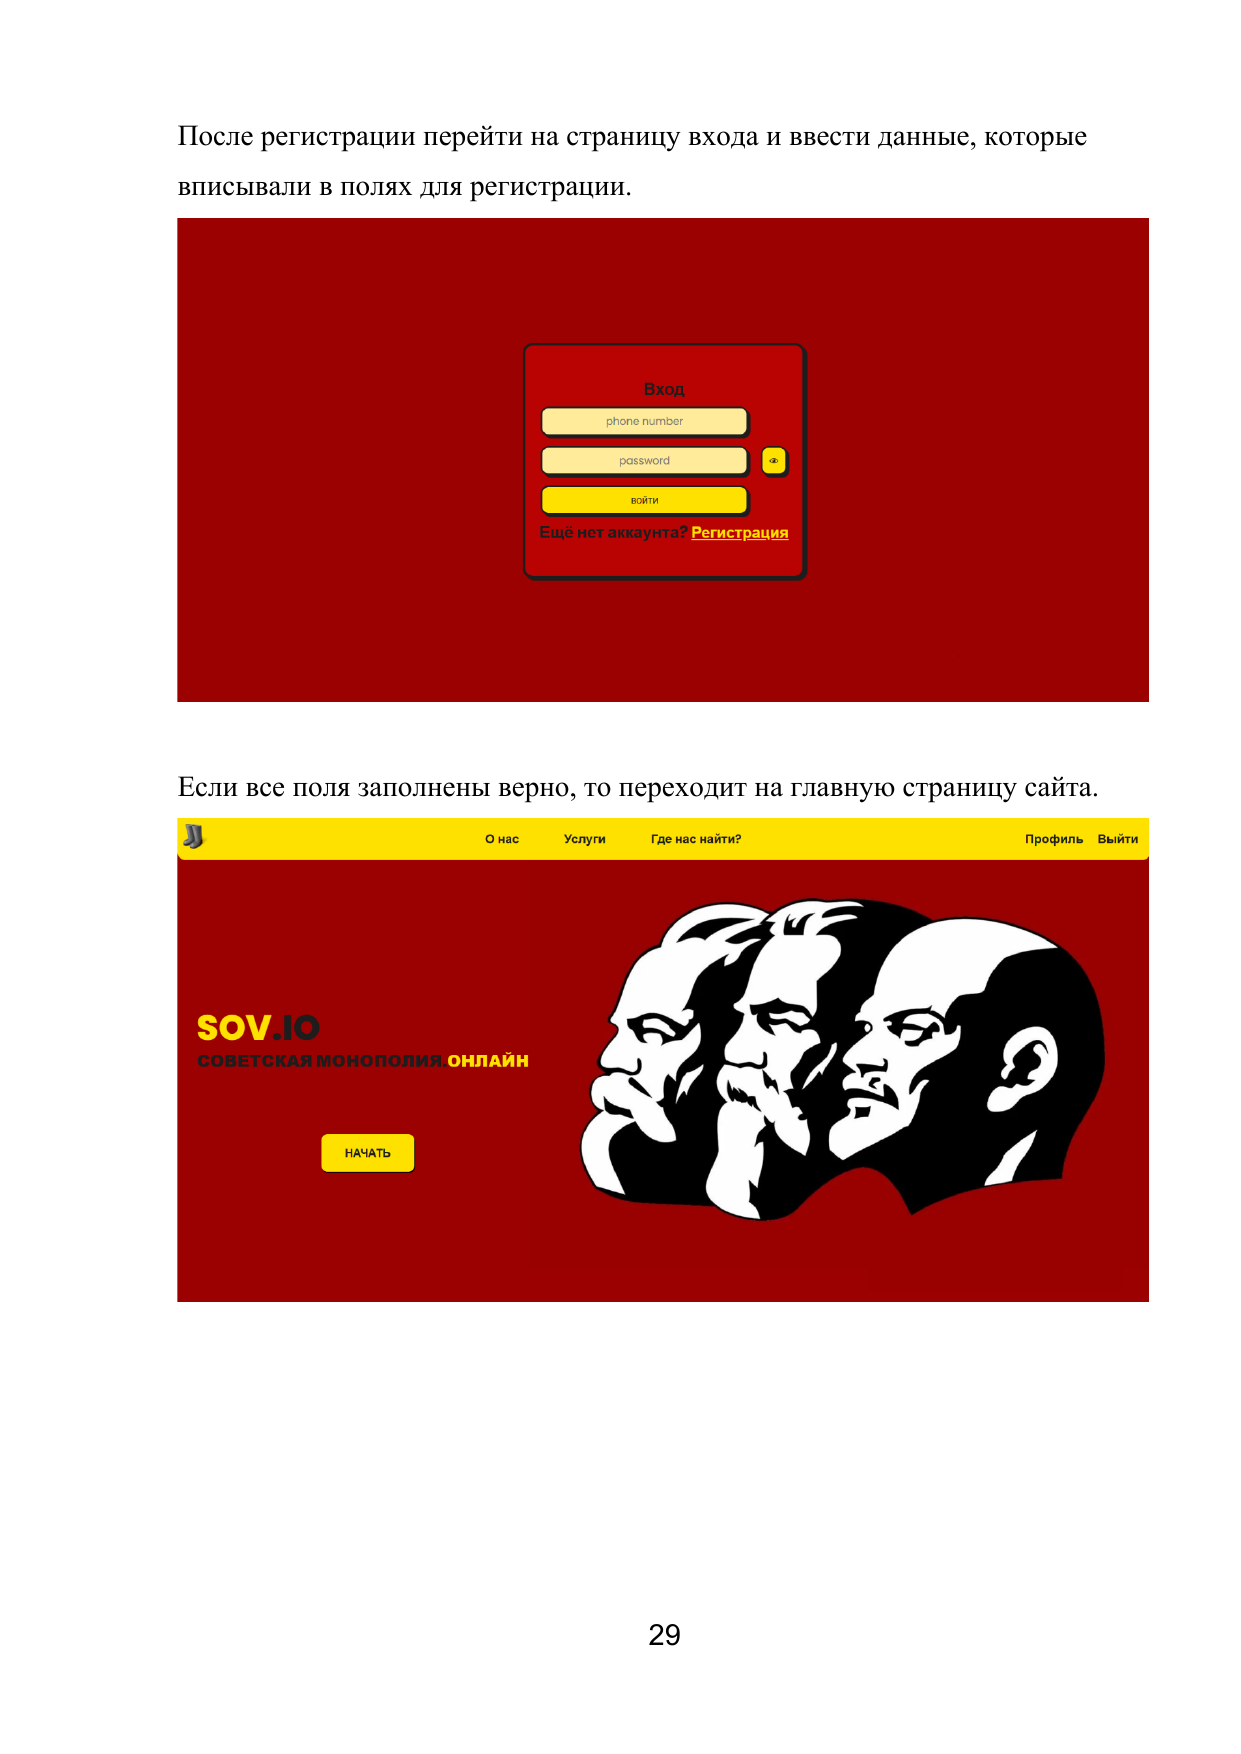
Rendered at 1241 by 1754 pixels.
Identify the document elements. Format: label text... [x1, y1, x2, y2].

text После регистрации перейти на страницу входа и ввести данные, которые вписывали в полях для регистрации. [177, 118, 1152, 202]
picture [177, 818, 1149, 1302]
picture [177, 218, 1149, 702]
